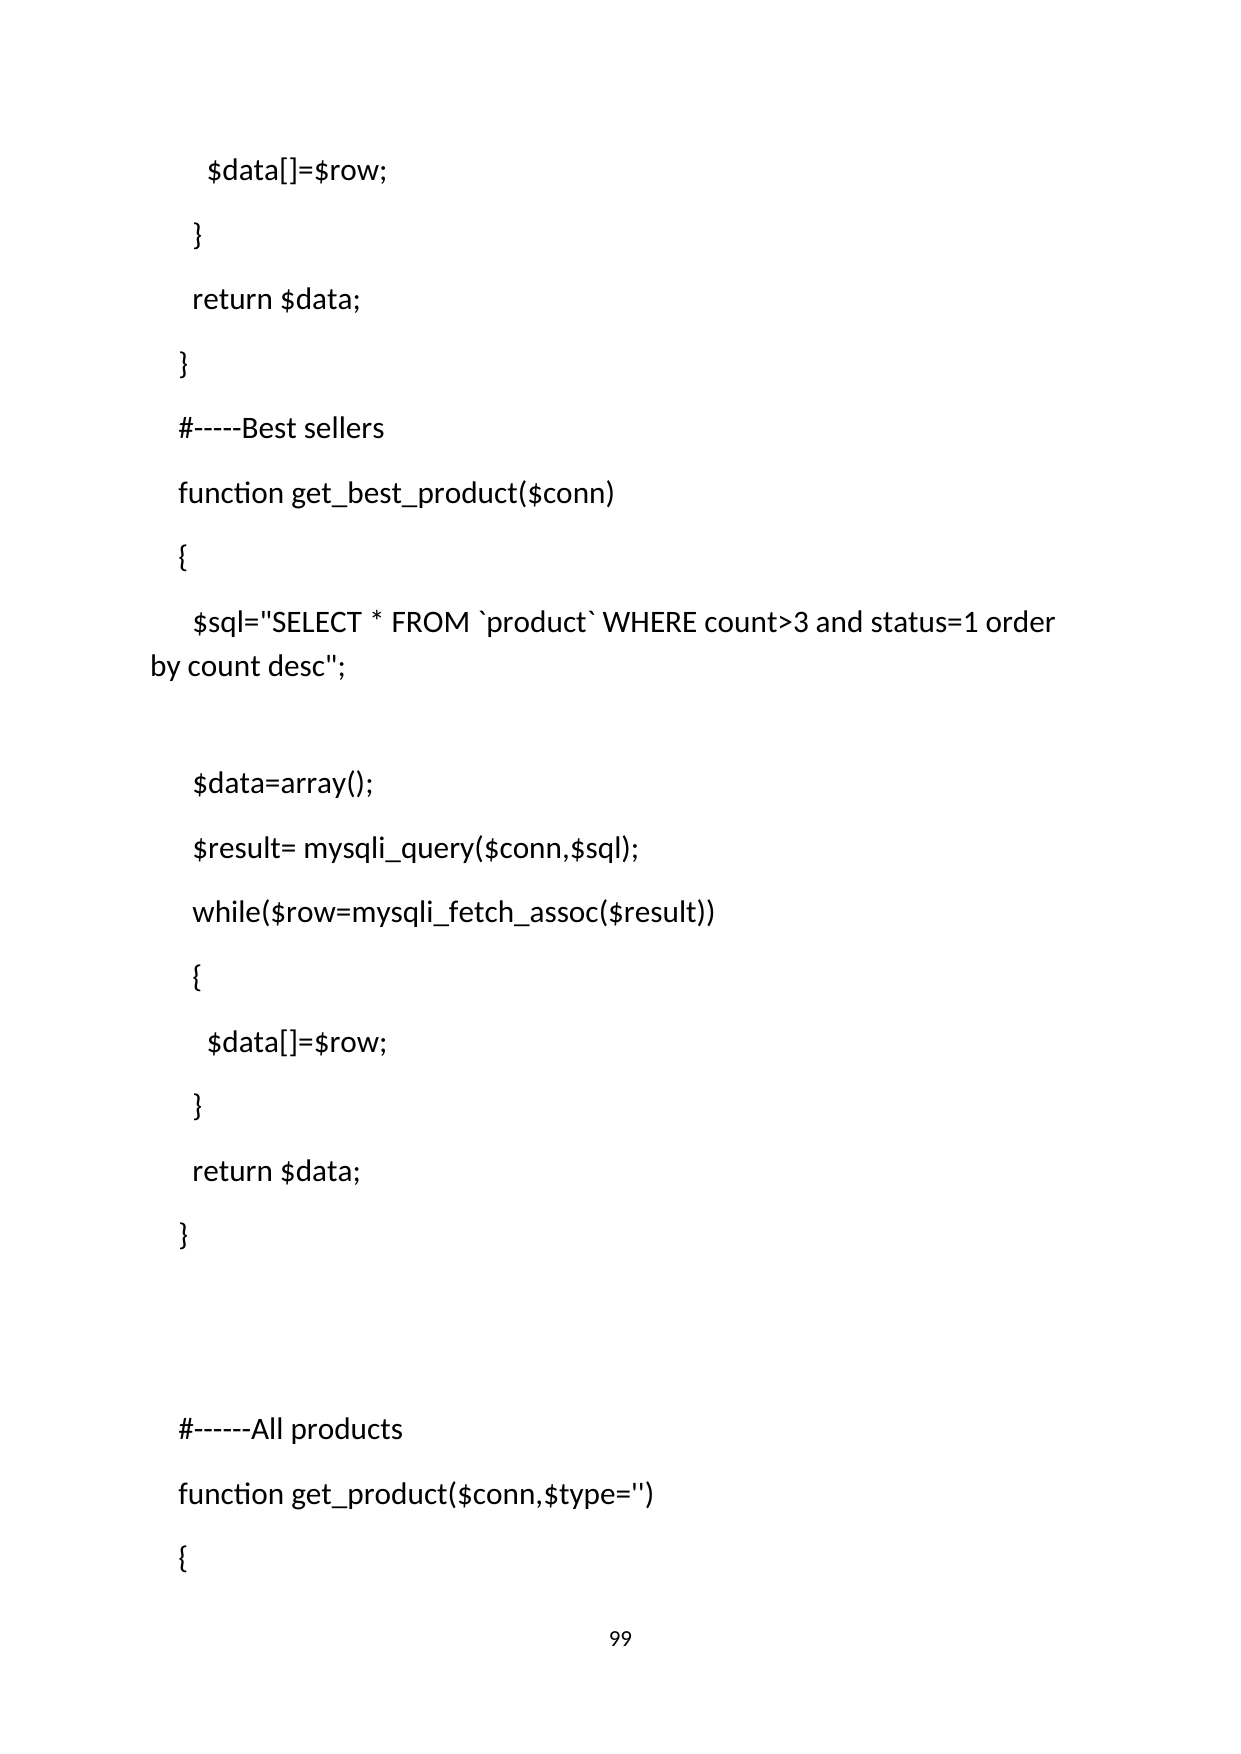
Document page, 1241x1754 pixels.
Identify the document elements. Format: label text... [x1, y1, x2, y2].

text while($row=mysqli_fetch_assoc($result)) [150, 893, 1090, 931]
text #-----Best sellers [150, 408, 1090, 446]
text $data[]=$row; [150, 150, 1090, 188]
text { [150, 537, 1090, 576]
text { [150, 957, 1090, 995]
text return $data; [150, 279, 1090, 317]
text return $data; [150, 1151, 1090, 1189]
text $result= mysqli_query($conn,$sql); [150, 828, 1090, 866]
text $data=array(); [150, 763, 1090, 802]
text $sql="SELECT * FROM `product` WHERE count>3 and status=1 order by count desc"; [150, 602, 1090, 684]
text } [150, 1216, 1090, 1254]
text #------All products [150, 1409, 1090, 1447]
text $data[]=$row; [150, 1022, 1090, 1060]
text function get_product($conn,$type='') [150, 1474, 1090, 1512]
text } [150, 214, 1090, 253]
text { [150, 1538, 1090, 1577]
text } [150, 1086, 1090, 1124]
text function get_best_product($conn) [150, 473, 1090, 511]
text } [150, 344, 1090, 382]
